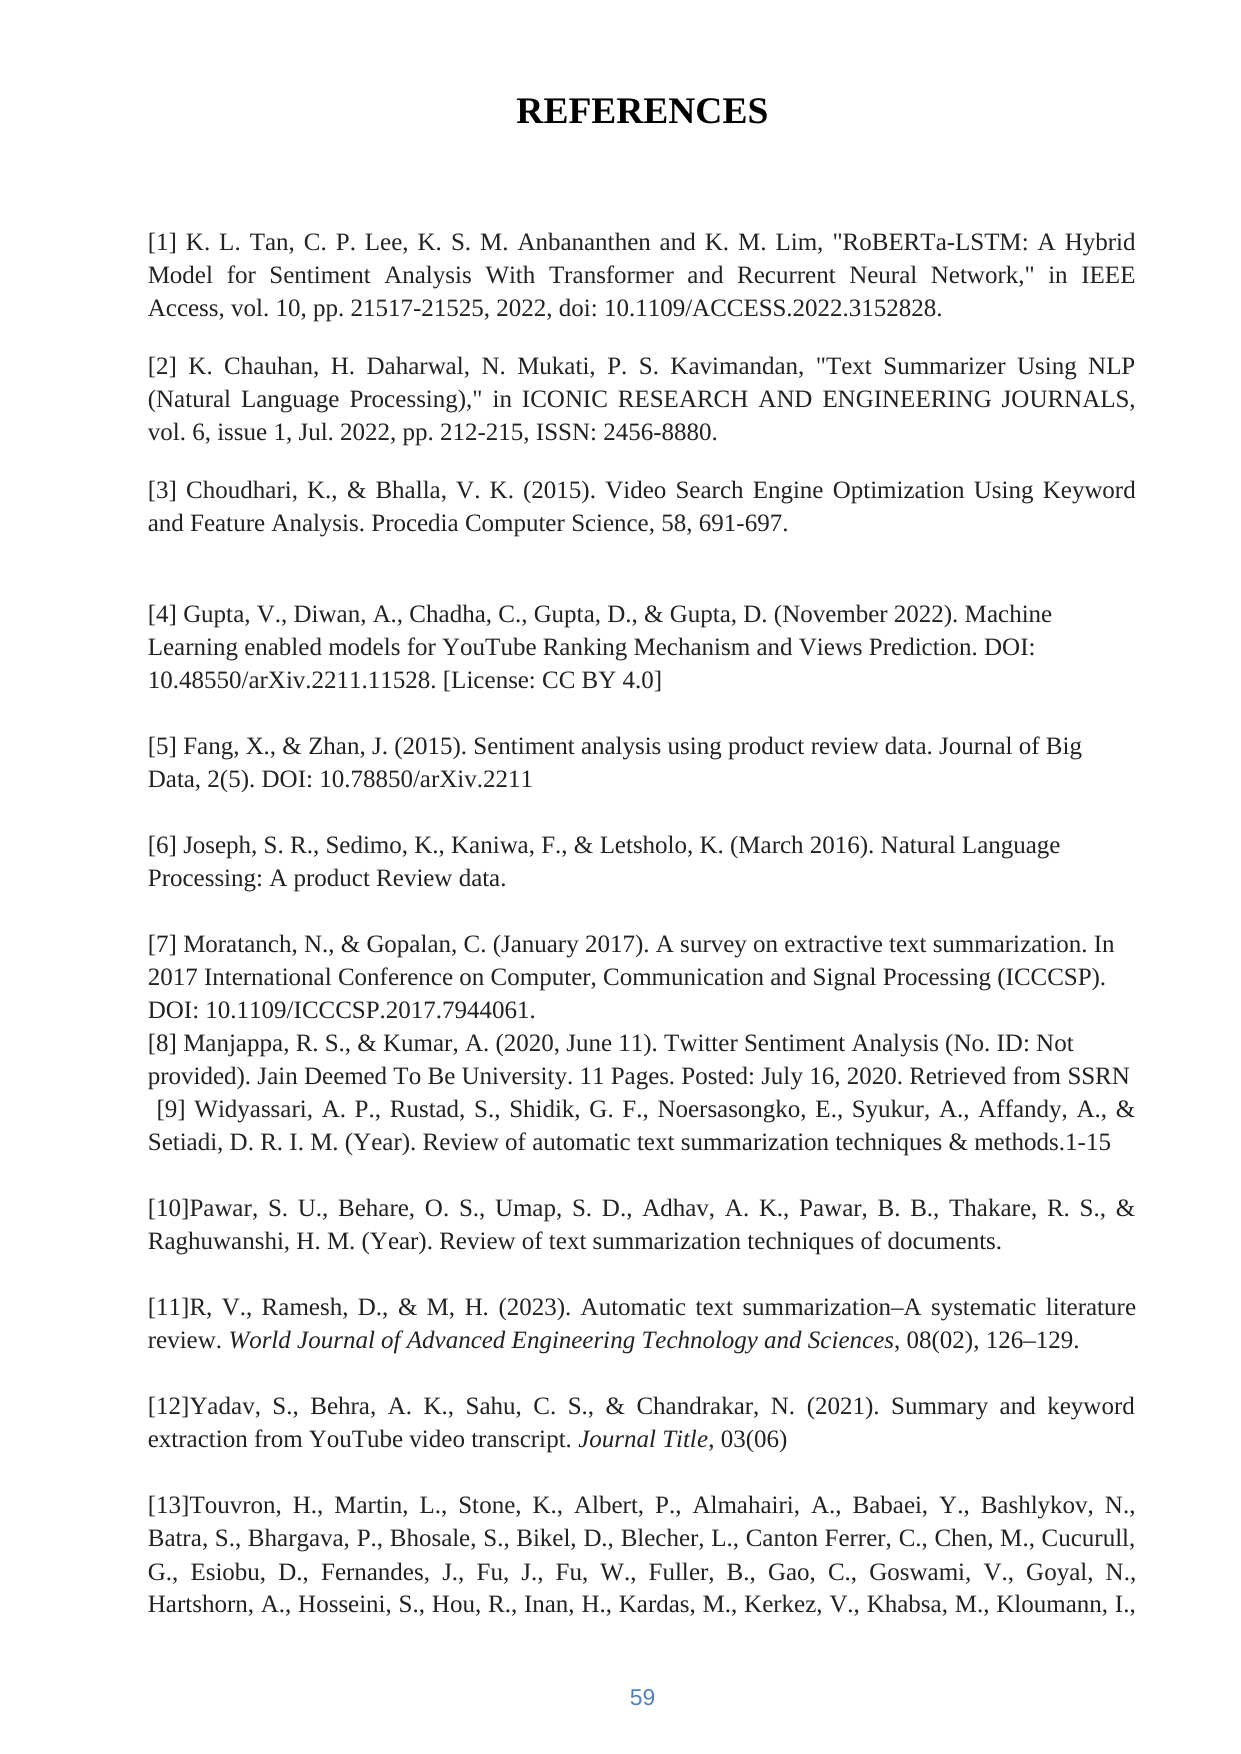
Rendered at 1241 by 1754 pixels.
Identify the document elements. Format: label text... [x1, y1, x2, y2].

text [6] Joseph, S. R., Sedimo, K., Kaniwa, F., & Letsholo, K. (March 2016). Natural Language Processing: A product Review data. [148, 830, 1137, 892]
text [9] Widyassari, A. P., Rustad, S., Shidik, G. F., Noersasongko, E., Syukur, A., Affandy, A., & Setiadi, D. R. I. M. (Year). Review of automatic text summarization techniques & methods.1-15 [148, 1094, 1137, 1156]
subtitle REFERENCES [148, 89, 1137, 132]
text [3] Choudhari, K., & Bhalla, V. K. (2015). Video Search Engine Optimization Using Keyword and Feature Analysis. Procedia Computer Science, 58, 691-697. [148, 475, 1137, 537]
text [10]Pawar, S. U., Behare, O. S., Umap, S. D., Adhav, A. K., Pawar, B. B., Thakare, R. S., & Raghuwanshi, H. M. (Year). Review of text summarization techniques of documents. [148, 1193, 1137, 1255]
text [8] Manjappa, R. S., & Kumar, A. (2020, June 11). Twitter Sentiment Analysis (No. ID: Not provided). Jain Deemed To Be University. 11 Pages. Posted: July 16, 2020. Retrieved from SSRN [148, 1028, 1137, 1090]
text [5] Fang, X., & Zhan, J. (2015). Sentiment analysis using product review data. Journal of Big Data, 2(5). DOI: 10.78850/arXiv.2211 [148, 731, 1137, 793]
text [148, 1491, 1137, 1618]
text [11]R, V., Ramesh, D., & M, H. (2023). Automatic text summarization–A systematic literature review. World Journal of Advanced Engineering Technology and Sciences, 08(02), 126–129. [148, 1292, 1137, 1354]
text [2] K. Chauhan, H. Daharwal, N. Mukati, P. S. Kavimandan, "Text Summarizer Using NLP (Natural Language Processing)," in ICONIC RESEARCH AND ENGINEERING JOURNALS, vol. 6, issue 1, Jul. 2022, pp. 212-215, ISSN: 2456-8880. [148, 351, 1137, 446]
text [7] Moratanch, N., & Gopalan, C. (January 2017). A survey on extractive text summarization. In 2017 International Conference on Computer, Communication and Signal Processing (ICCCSP). DOI: 10.1109/ICCCSP.2017.7944061. [148, 929, 1137, 1024]
text [1] K. L. Tan, C. P. Lee, K. S. M. Anbananthen and K. M. Lim, "RoBERTa-LSTM: A Hybrid Model for Sentiment Analysis With Transformer and Recurrent Neural Network," in IEEE Access, vol. 10, pp. 21517-21525, 2022, doi: 10.1109/ACCESS.2022.3152828. [148, 227, 1137, 322]
text [4] Gupta, V., Diwan, A., Chadha, C., Gupta, D., & Gupta, D. (November 2022). Machine Learning enabled models for YouTube Ranking Mechanism and Views Prediction. DOI: 10.48550/arXiv.2211.11528. [License: CC BY 4.0] [148, 599, 1137, 694]
text [12]Yadav, S., Behra, A. K., Sahu, C. S., & Chandrakar, N. (2021). Summary and keyword extraction from YouTube video transcript. Journal Title, 03(06) [148, 1391, 1137, 1453]
